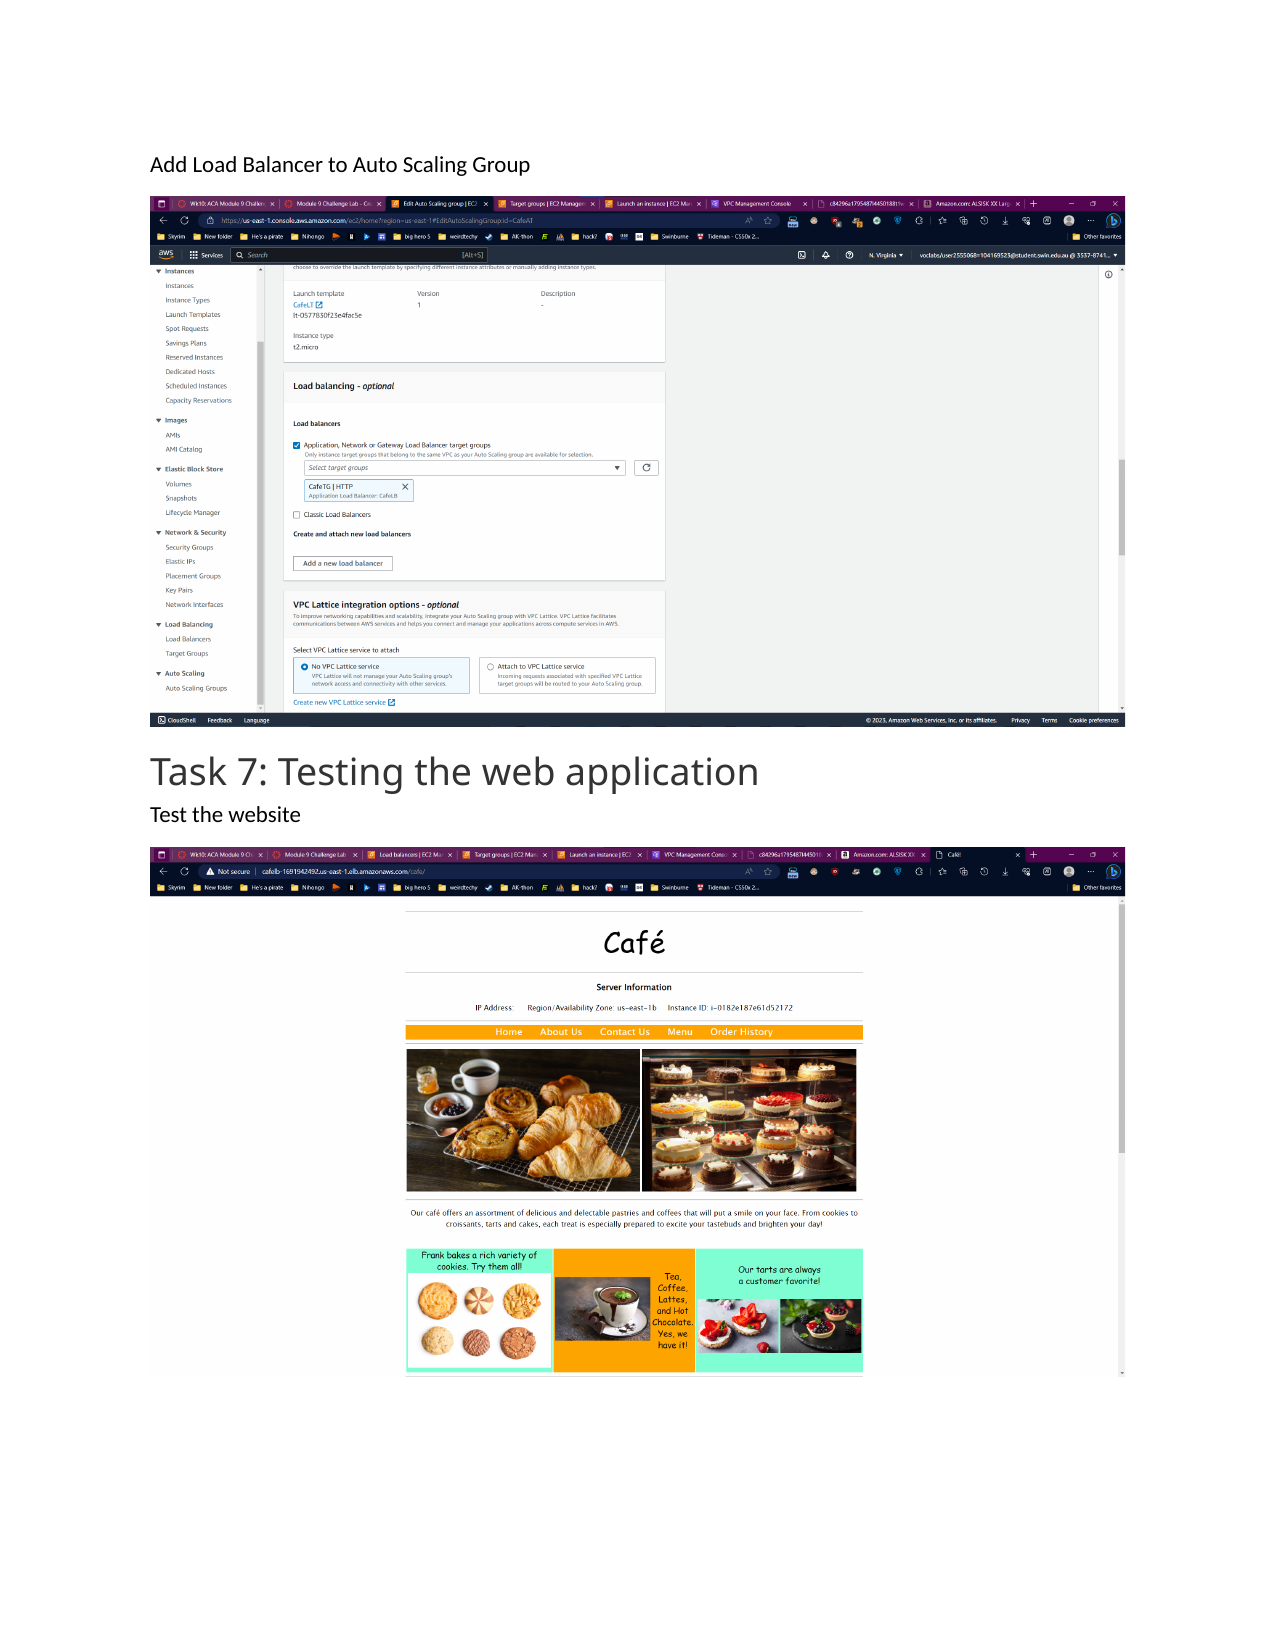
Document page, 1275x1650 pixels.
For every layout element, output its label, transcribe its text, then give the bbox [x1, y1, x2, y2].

subtitle Task 7: Testing the web application [150, 746, 1125, 797]
text Add Load Balancer to Auto Scaling Group [150, 150, 1125, 178]
text Test the website [150, 801, 1125, 829]
picture [150, 196, 1125, 727]
picture [150, 847, 1125, 1377]
